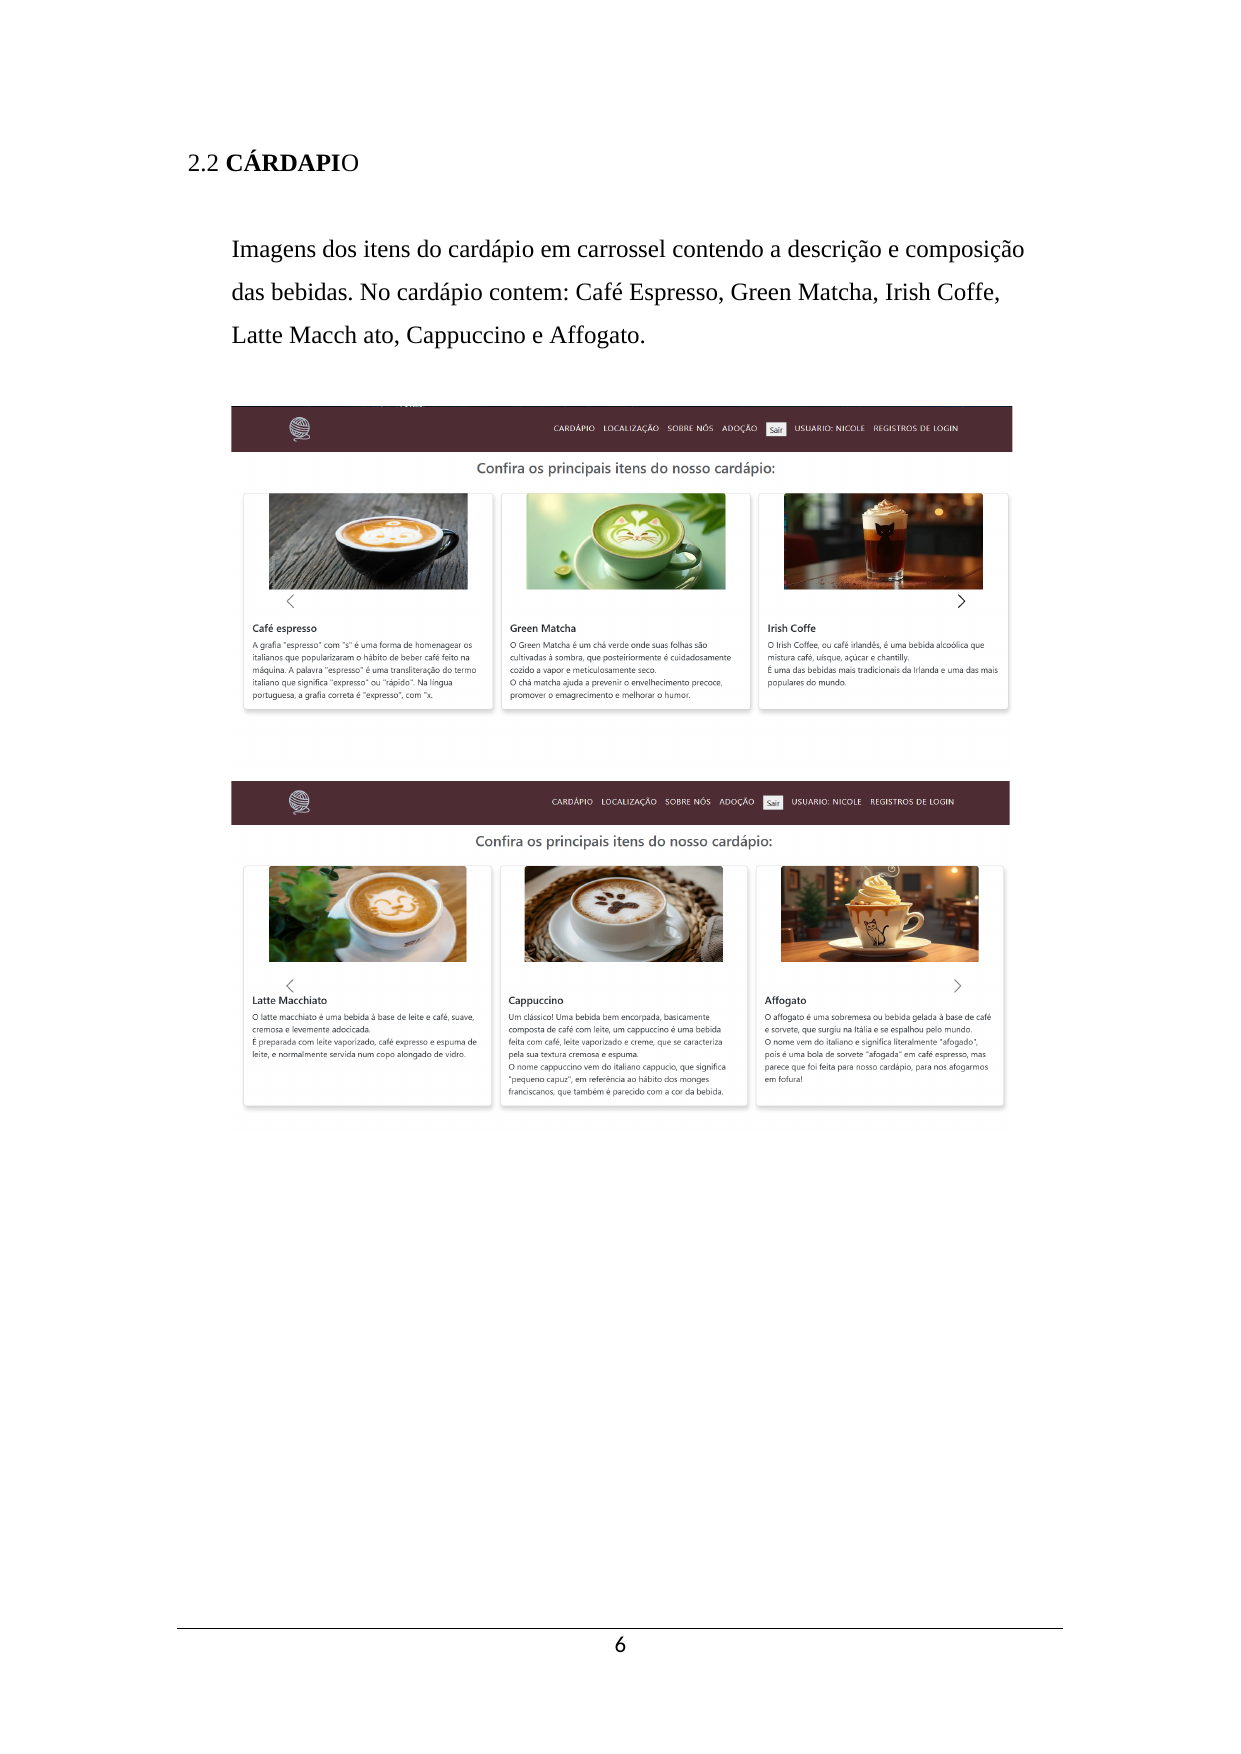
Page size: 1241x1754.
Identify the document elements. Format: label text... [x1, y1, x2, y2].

picture [231, 406, 1013, 768]
picture [231, 781, 1010, 1132]
